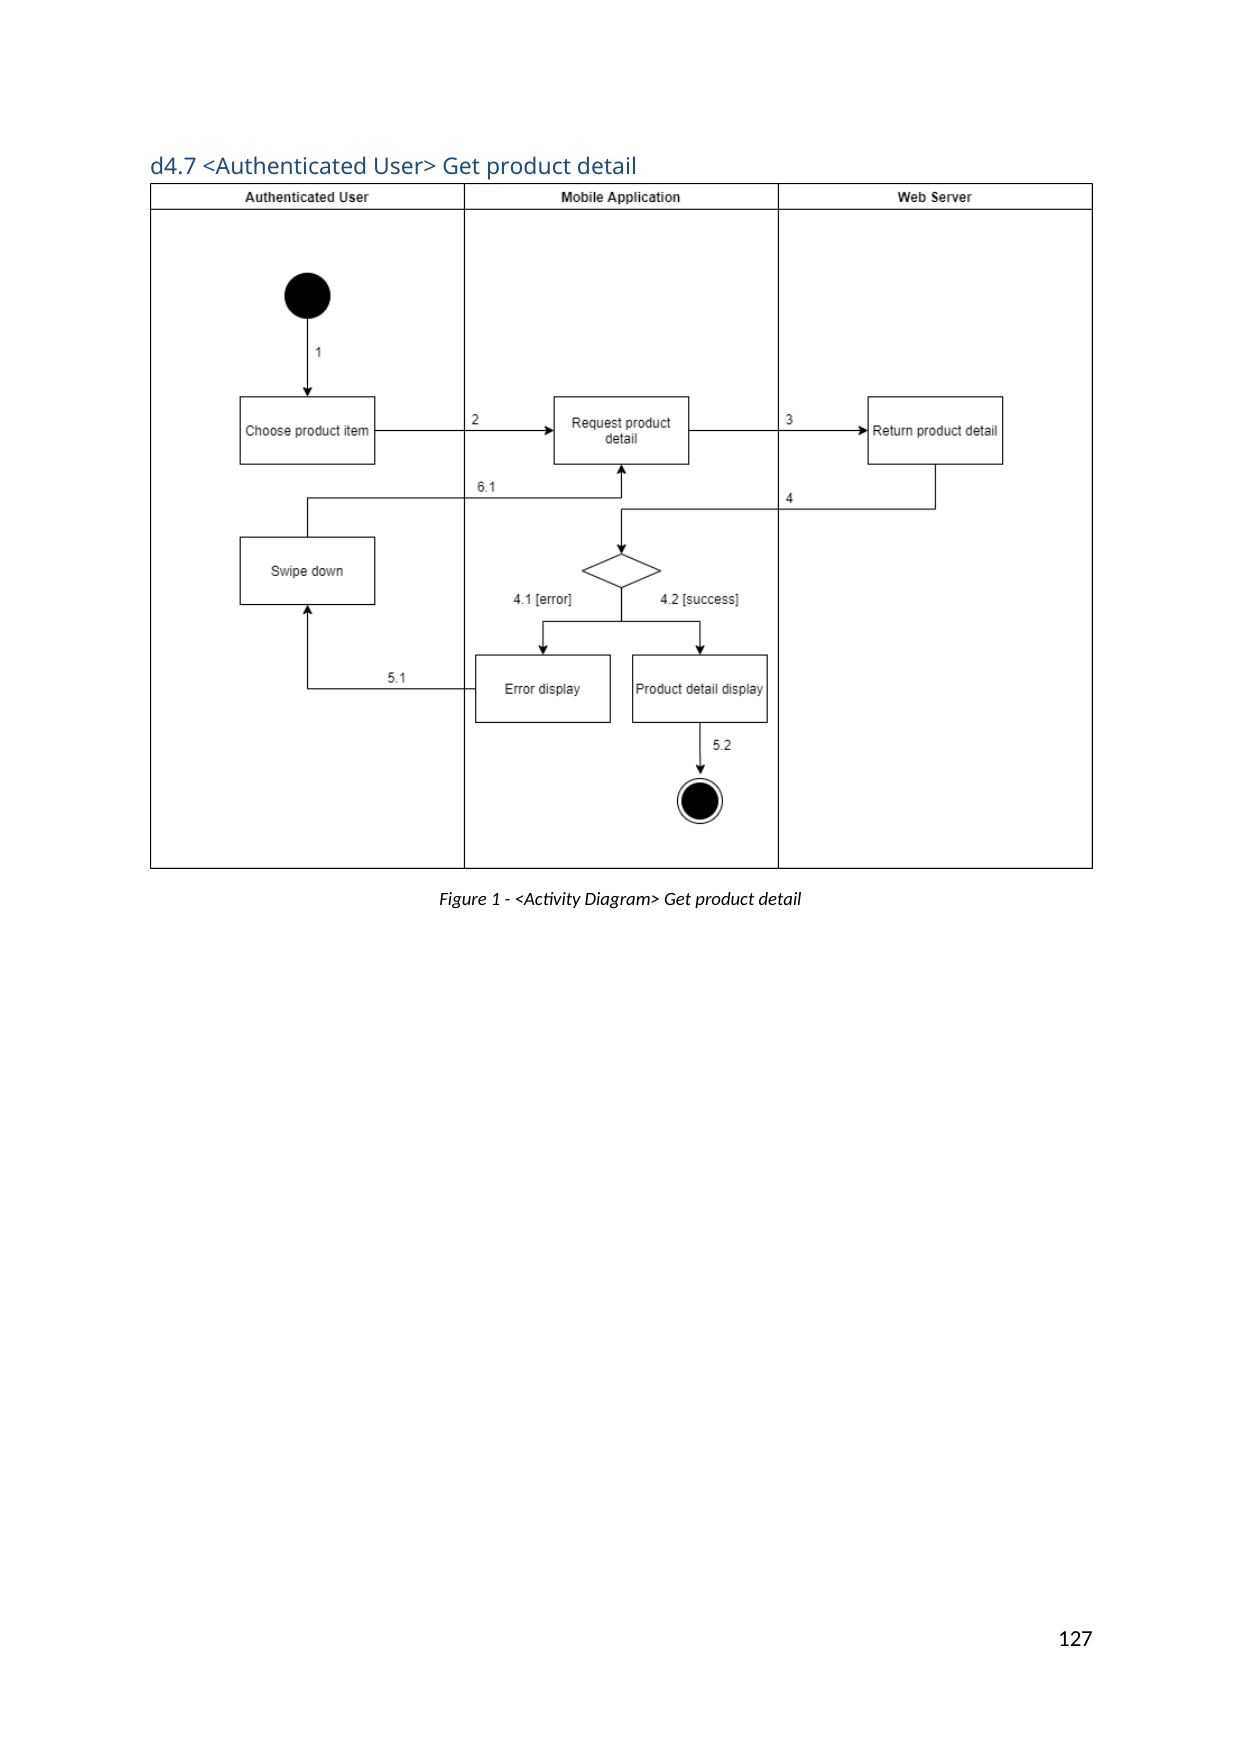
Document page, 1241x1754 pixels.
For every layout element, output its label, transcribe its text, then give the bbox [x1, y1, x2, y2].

picture [150, 183, 1093, 869]
subtitle d4.7 <Authenticated User> Get product detail [150, 150, 1093, 181]
text Figure 1 - <Activity Diagram> Get product detail [150, 887, 1093, 910]
